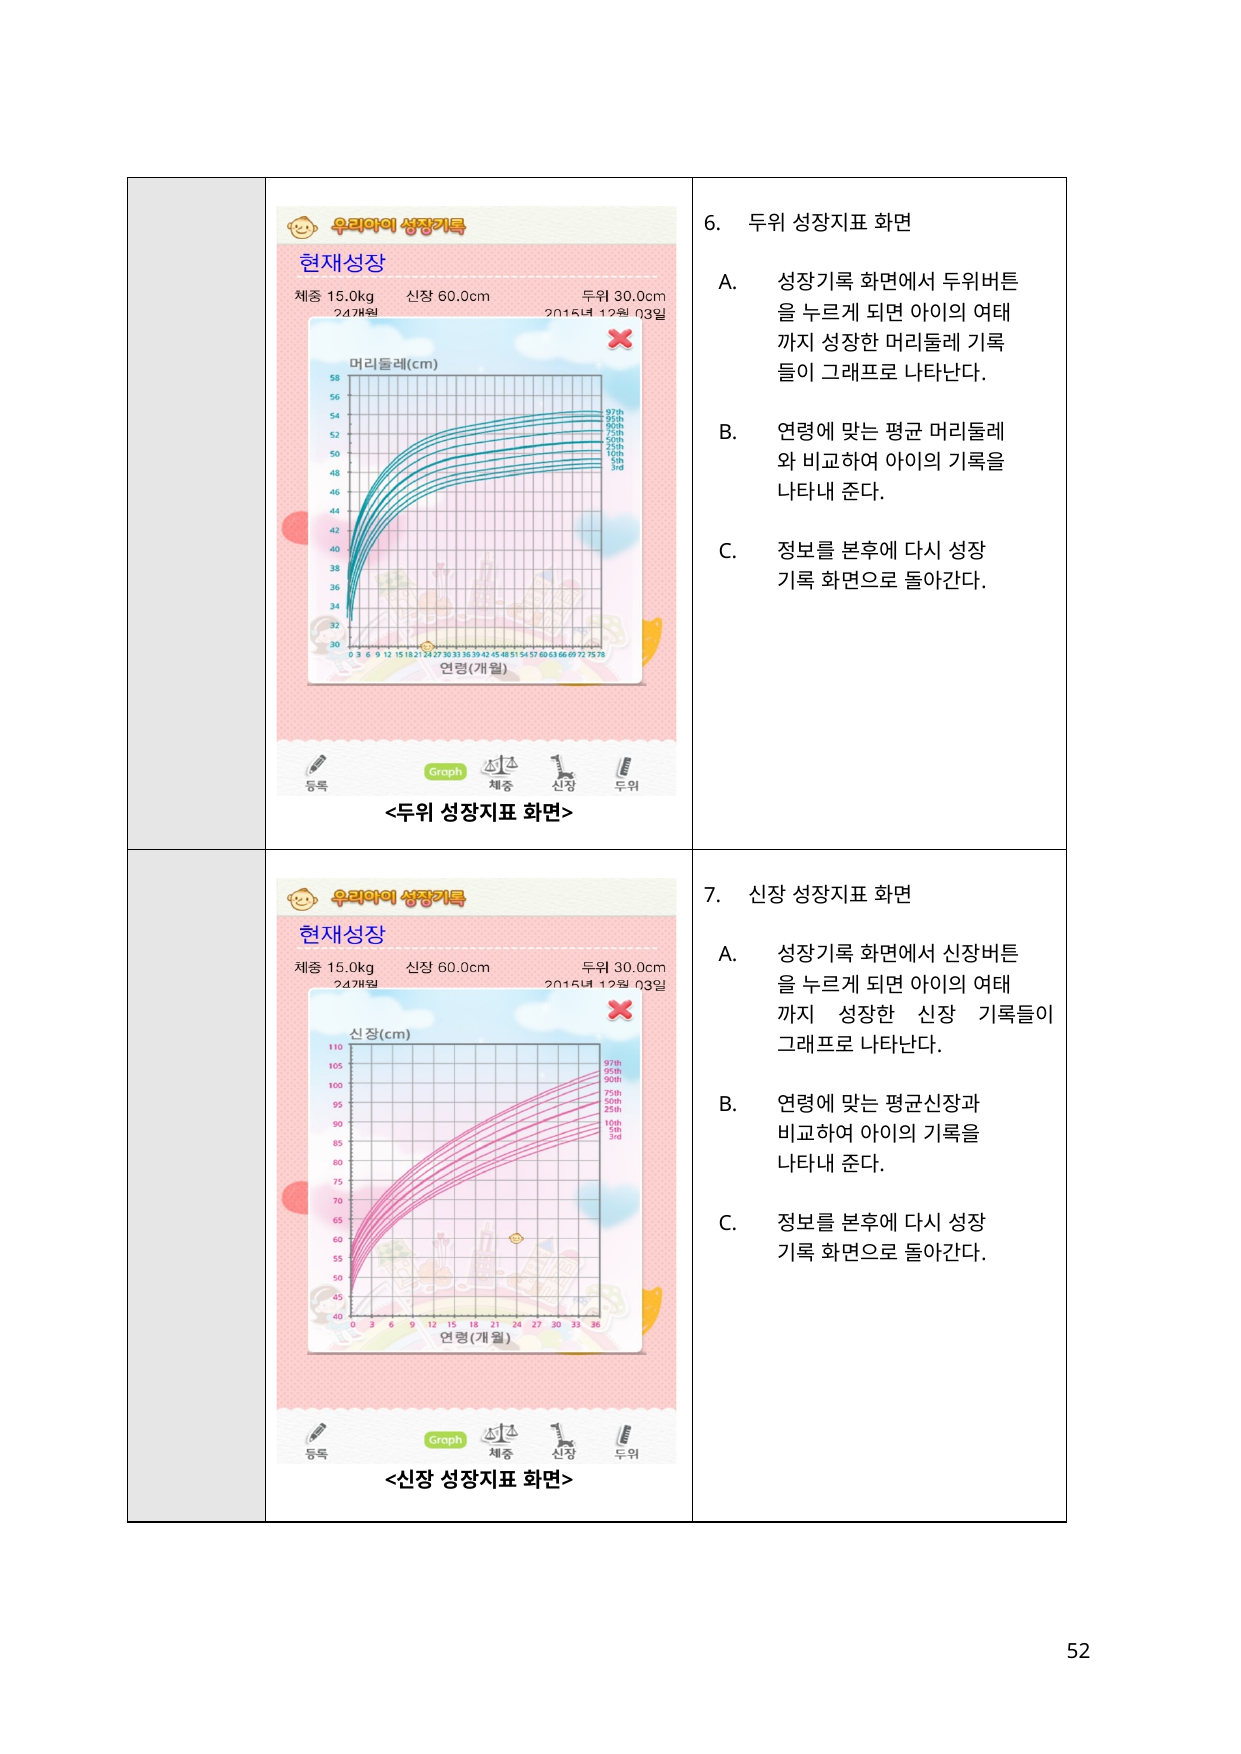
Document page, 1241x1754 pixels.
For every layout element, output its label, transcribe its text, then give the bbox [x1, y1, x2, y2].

table_cell <신장 성장지표 화면> [266, 850, 692, 1521]
table_cell <두위 성장지표 화면> [266, 178, 692, 849]
picture [276, 878, 677, 1464]
table_cell [128, 178, 265, 849]
table_cell 신장 성장지표 화면 성장기록 화면에서 신장버튼 을 누르게 되면 아이의 여태 까지 성장한 신장 기록들이 그래프로 나타난다. 연령에 맞는 평균신장과 비교하여 아이의 기록을 나타내 준다. 정보를 본후에 다시 성장 기록 화면으로 돌아간다. [693, 850, 1066, 1521]
table_cell 두위 성장지표 화면 성장기록 화면에서 두위버튼 을 누르게 되면 아이의 여태 까지 성장한 머리둘레 기록 들이 그래프로 나타난다. 연령에 맞는 평균 머리둘레 와 비교하여 아이의 기록을 나타내 준다. 정보를 본후에 다시 성장 기록 화면으로 돌아간다. [693, 178, 1066, 849]
picture [276, 206, 677, 796]
table_cell [128, 850, 265, 1521]
